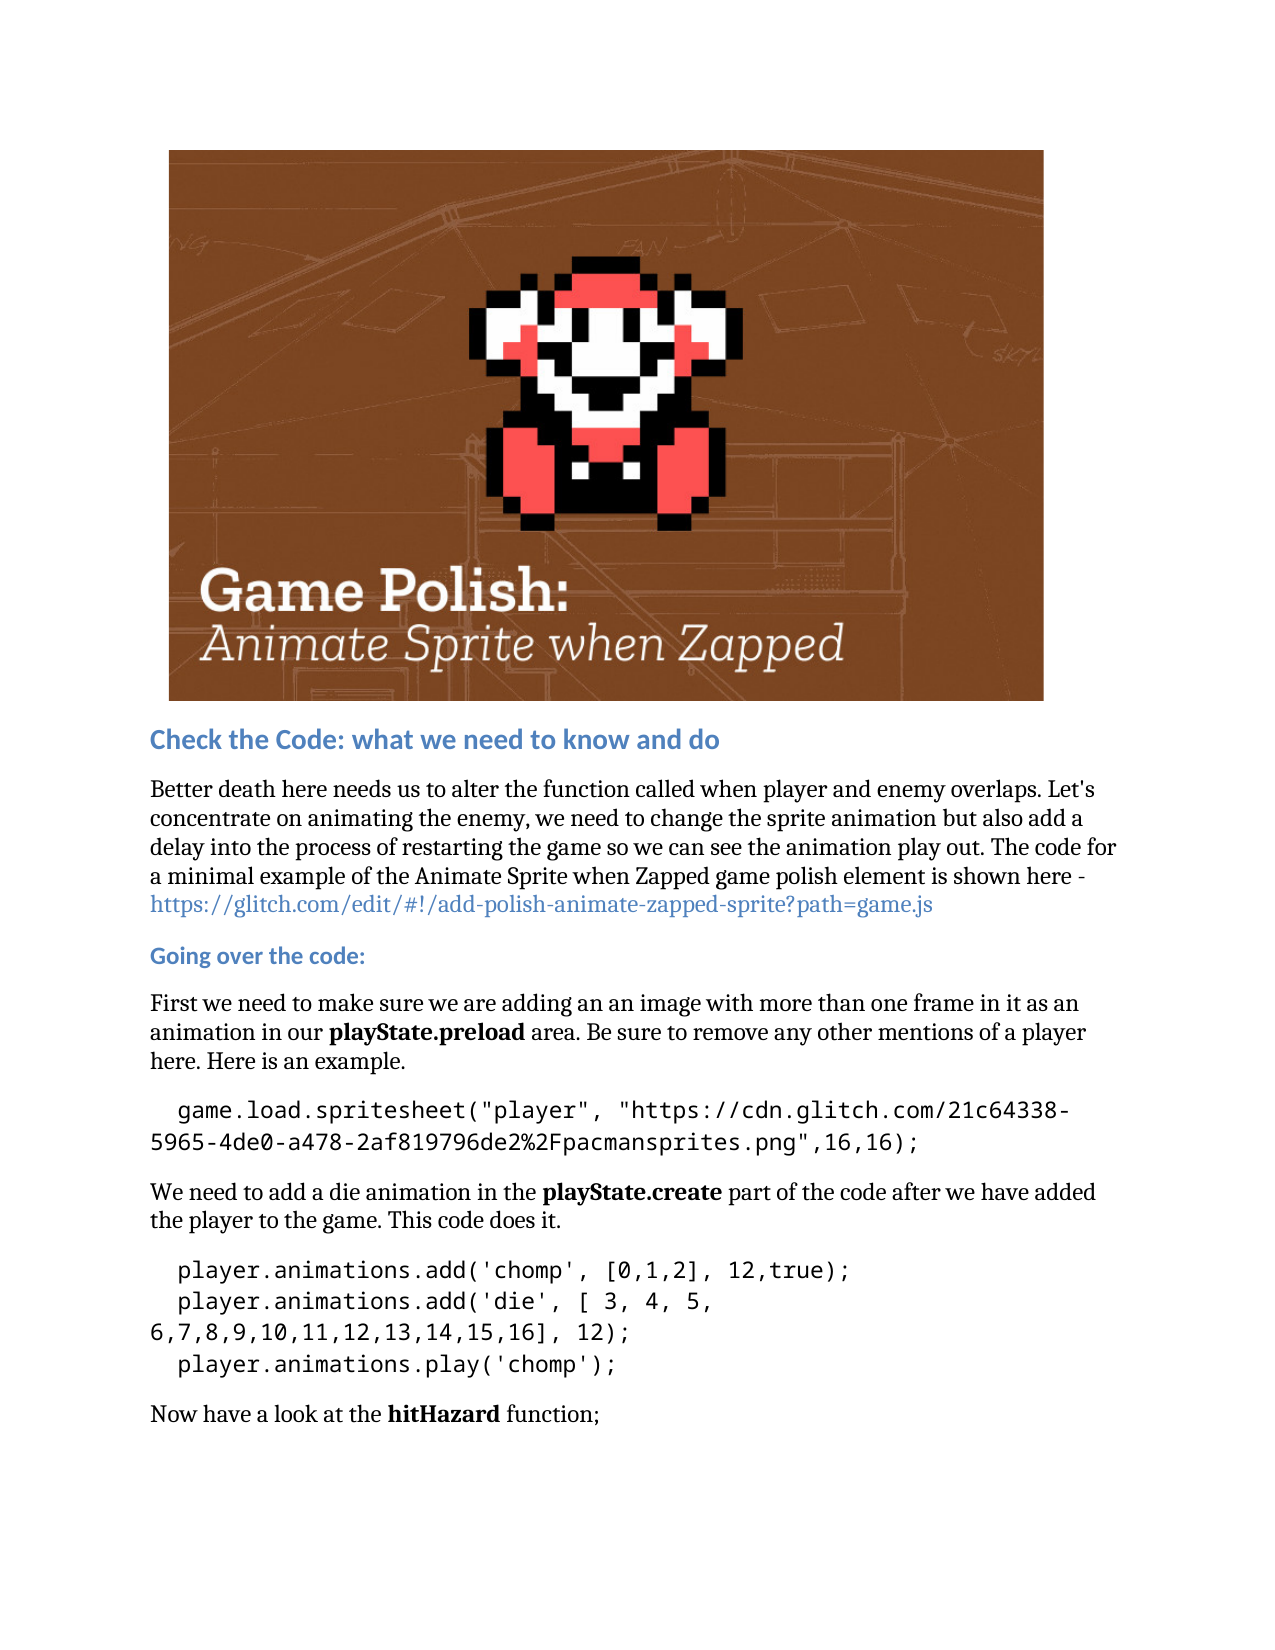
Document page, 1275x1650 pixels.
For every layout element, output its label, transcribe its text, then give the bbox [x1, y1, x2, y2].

picture [168, 150, 1044, 701]
subtitle Check the Code: what we need to know and do [150, 721, 1125, 757]
text player.animations.add('chomp', [0,1,2], 12,true); player.animations.add('die', [ 3, 4, 5, 6,7,8,9,10,11,12,13,14,15,16], 12); player.animations.play('chomp'); [150, 1254, 1125, 1379]
text We need to add a die animation in the playState.create part of the code after we have added the player to the game. This code does it. [150, 1178, 1125, 1235]
text game.load.spritesheet("player", "https://cdn.glitch.com/21c64338-5965-4de0-a478-2af819796de2%2Fpacmansprites.png",16,16); [150, 1094, 1125, 1157]
text Better death here needs us to alter the function called when player and enemy overlaps. Let's concentrate on animating the enemy, we need to change the sprite animation but also add a delay into the process of restarting the game so we can see the animation play out. The code for a minimal example of the Animate Sprite when Zapped game polish element is shown here - https://glitch.com/edit/#!/add-polish-animate-zapped-sprite?path=game.js [150, 775, 1125, 919]
subtitle Going over the code: [150, 940, 1125, 971]
text First we need to make sure we are adding an an image with more than one frame in it as an animation in our playState.preload area. Be sure to remove any other mentions of a player here. Here is an example. [150, 989, 1125, 1076]
text Now have a look at the hitHazard function; [150, 1400, 1125, 1428]
